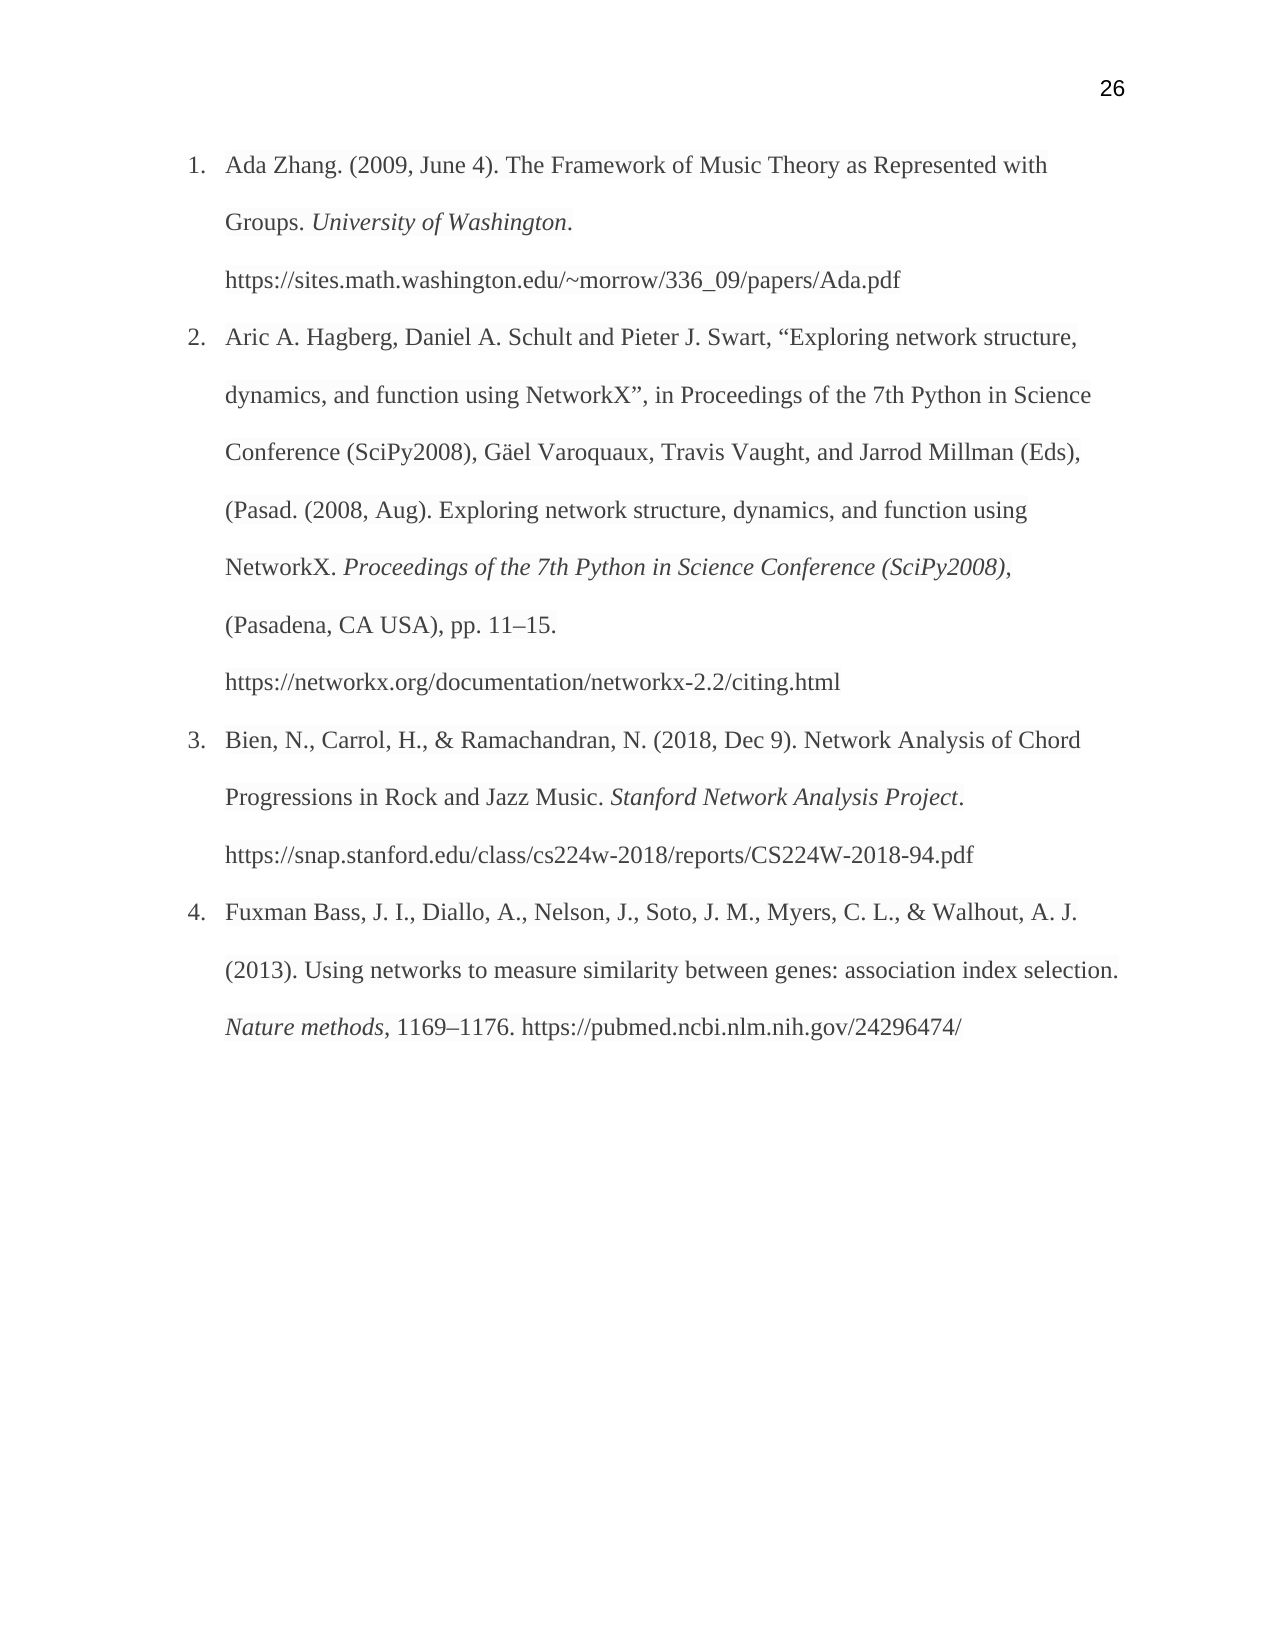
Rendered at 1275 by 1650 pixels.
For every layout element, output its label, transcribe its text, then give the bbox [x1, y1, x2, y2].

list Aric A. Hagberg, Daniel A. Schult and Pieter J. Swart, “Exploring network structure, dynamics, and function using NetworkX”, in Proceedings of the 7th Python in Science Conference (SciPy2008), Gäel Varoquaux, Travis Vaught, and Jarrod Millman (Eds), (Pasad. (2008, Aug). Exploring network structure, dynamics, and function using NetworkX. Proceedings of the 7th Python in Science Conference (SciPy2008), (Pasadena, CA USA), pp. 11–15. https://networkx.org/documentation/networkx-2.2/citing.html [187, 322, 1125, 696]
list Fuxman Bass, J. I., Diallo, A., Nelson, J., Soto, J. M., Myers, C. L., & Walhout, A. J. (2013). Using networks to measure similarity between genes: association index selection. Nature methods, 1169–1176. https://pubmed.ncbi.nlm.nih.gov/24296474/ [187, 897, 1125, 1041]
list Ada Zhang. (2009, June 4). The Framework of Music Theory as Represented with Groups. University of Washington. https://sites.math.washington.edu/~morrow/336_09/papers/Ada.pdf [187, 150, 1125, 294]
list Bien, N., Carrol, H., & Ramachandran, N. (2018, Dec 9). Network Analysis of Chord Progressions in Rock and Jazz Music. Stanford Network Analysis Project. https://snap.stanford.edu/class/cs224w-2018/reports/CS224W-2018-94.pdf [187, 725, 1125, 869]
